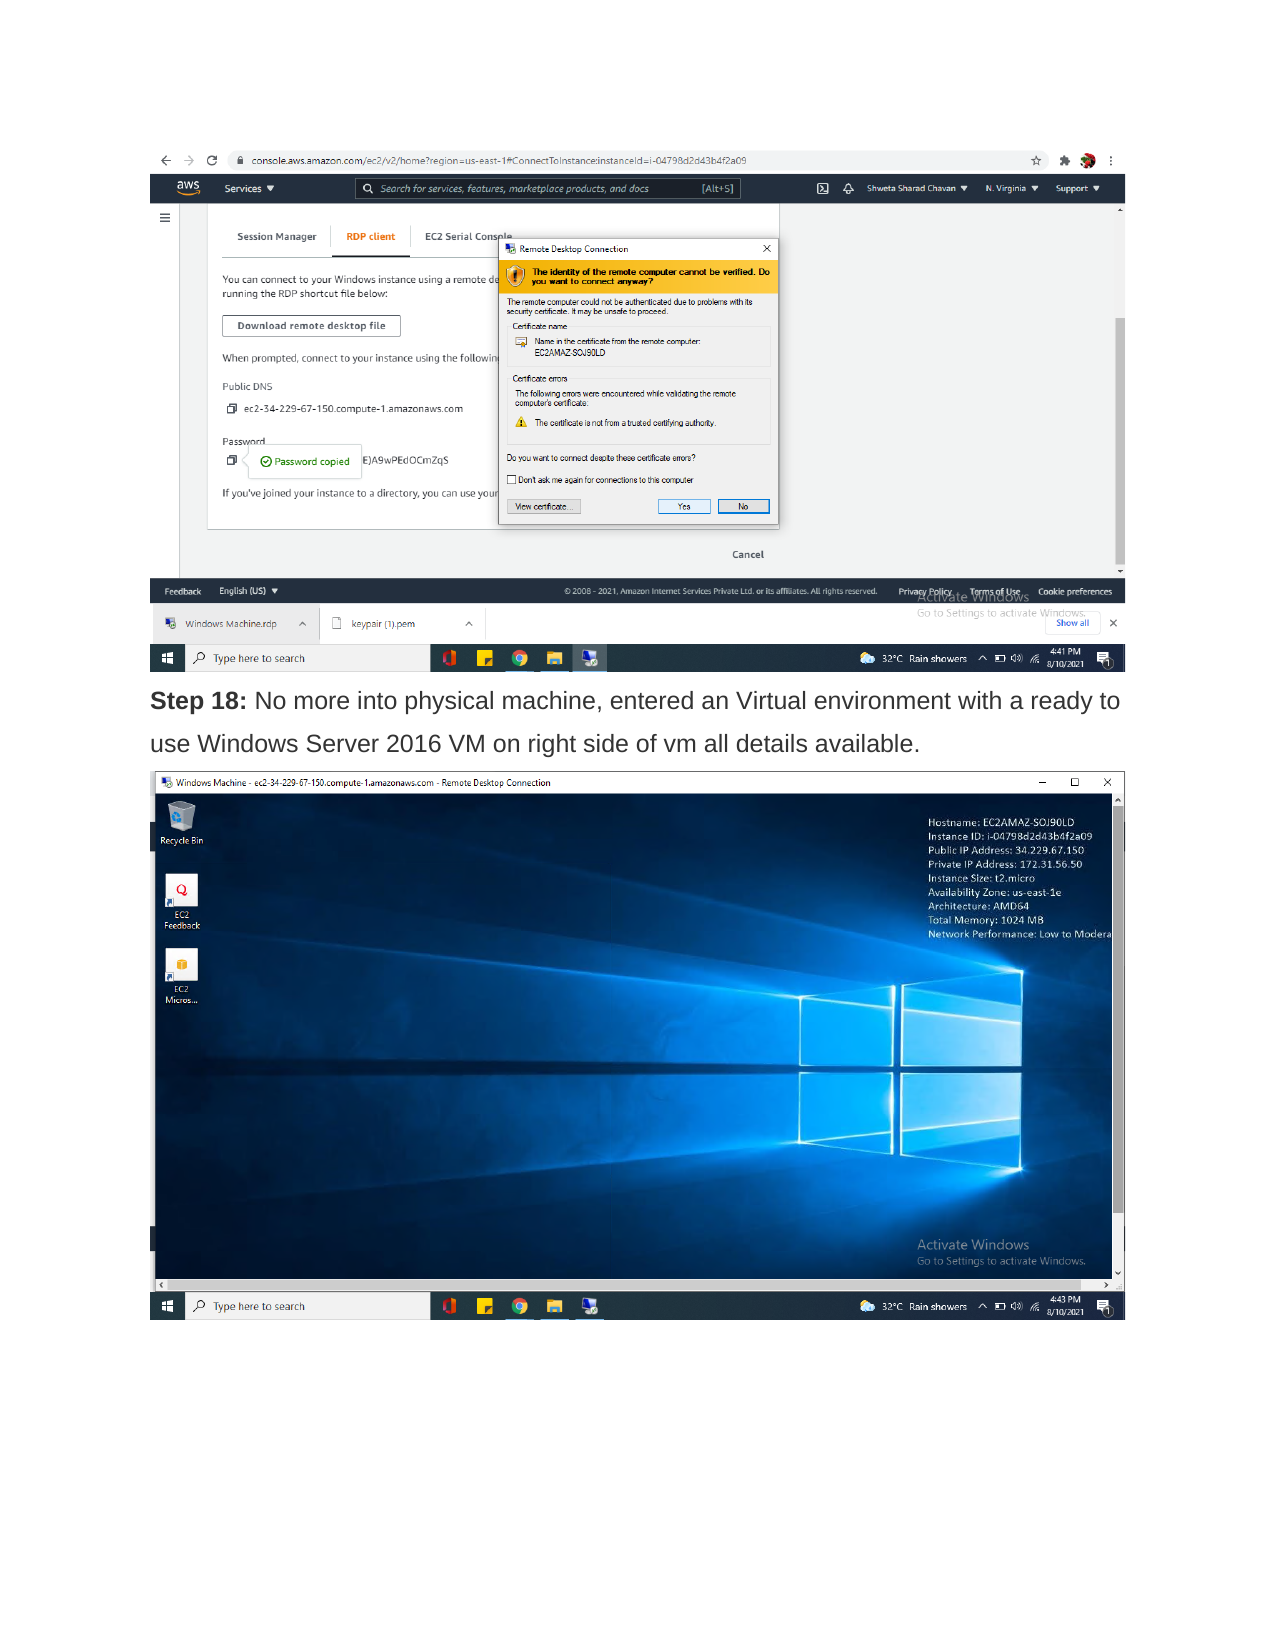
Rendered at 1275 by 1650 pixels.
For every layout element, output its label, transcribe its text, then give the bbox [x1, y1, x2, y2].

text Step 18: No more into physical machine, entered an Virtual environment with a ready to use Windows Server 2016 VM on right side of vm all details available. [150, 672, 1125, 771]
picture [150, 150, 1125, 672]
picture [150, 771, 1125, 1320]
